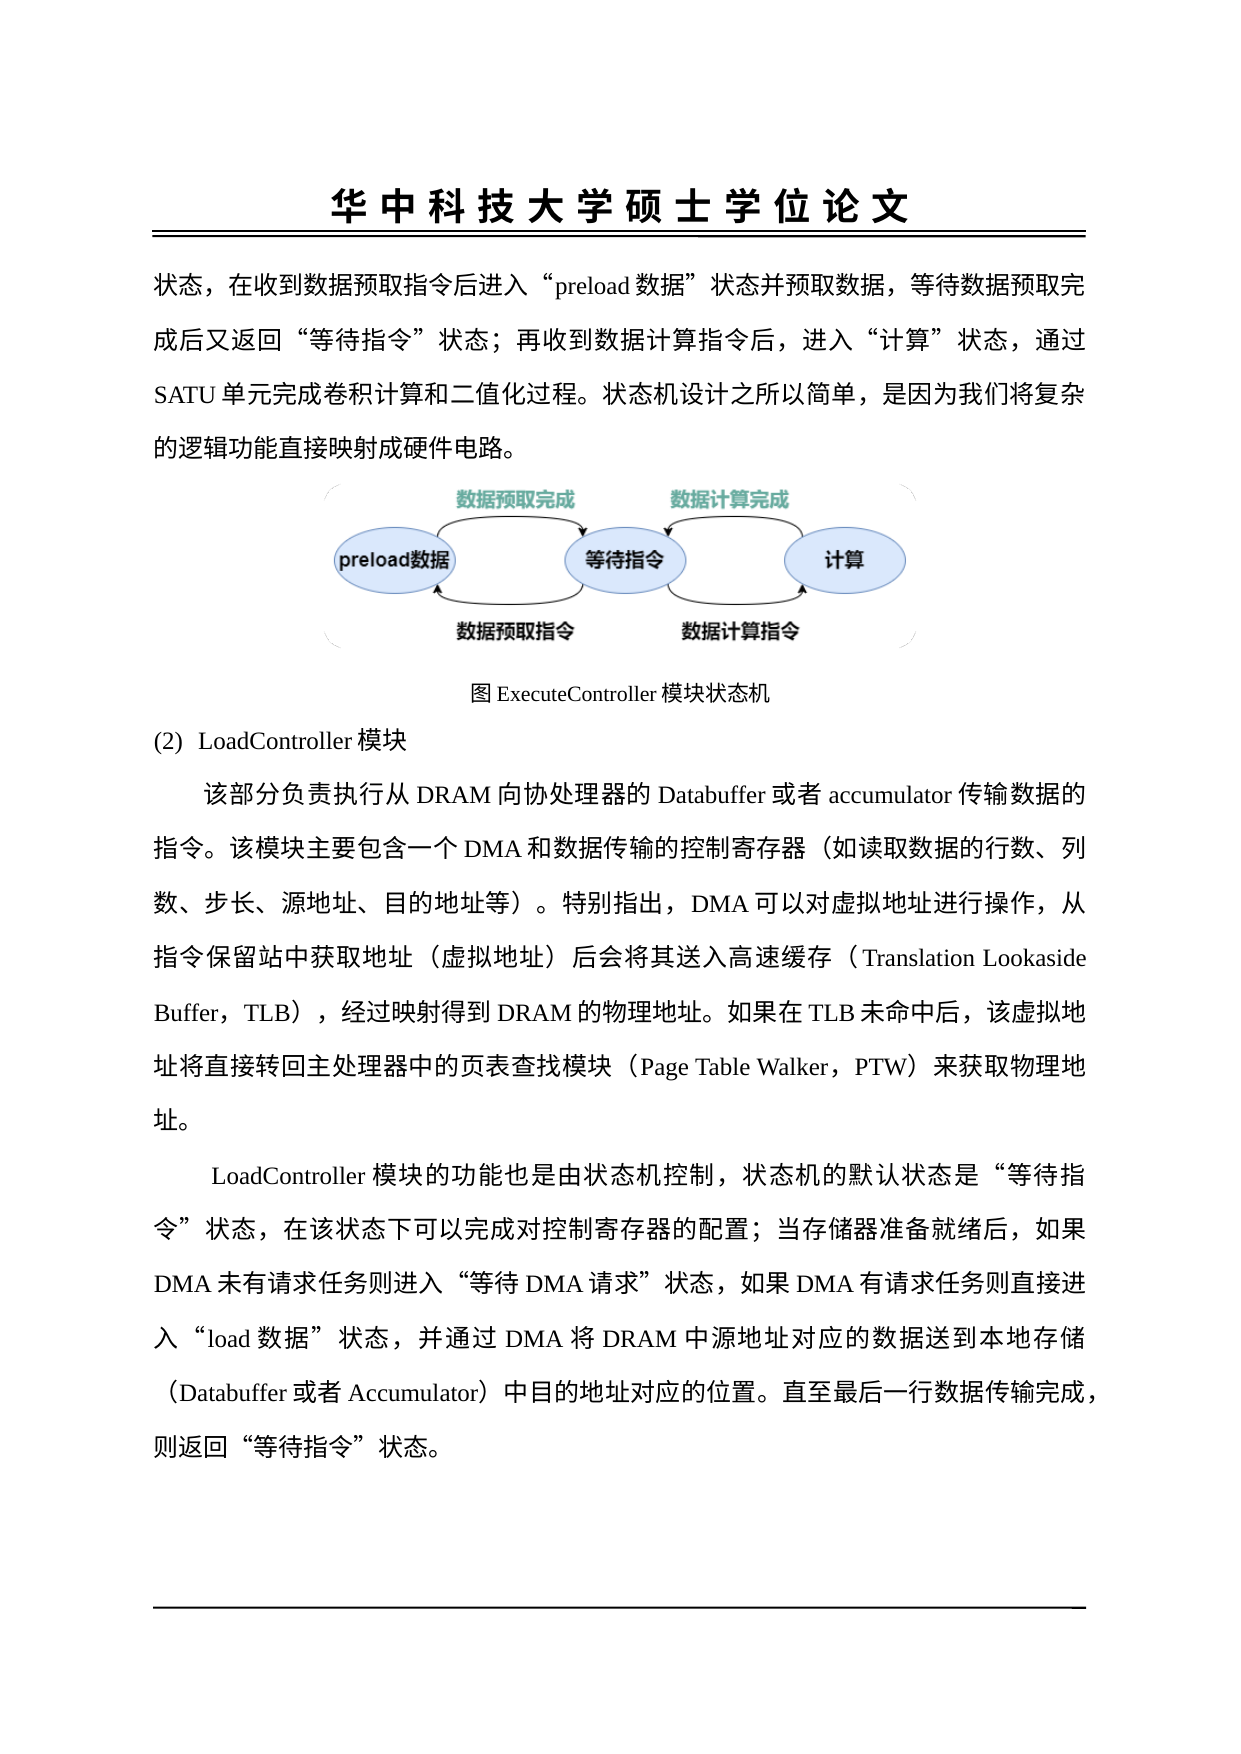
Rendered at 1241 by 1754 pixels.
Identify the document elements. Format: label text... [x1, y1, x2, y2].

text 图 ExecuteController模块状态机 [153, 676, 1087, 708]
text 该部分负责执行从DRAM向协处理器的Databuffer或者accumulator传输数据的指令。该模块主要包含一个DMA和数据传输的控制寄存器（如读取数据的行数、列数、步长、源地址、目的地址等）。特别指出，DMA可以对虚拟地址进行操作，从指令保留站中获取地址（虚拟地址）后会将其送入高速缓存（Translation Lookaside Buffer，TLB），经过映射得到DRAM的物理地址。如果在TLB未命中后，该虚拟地址将直接转回主处理器中的页表查找模块（Page Table Walker，PTW）来获取物理地址。 [153, 774, 1087, 1137]
text LoadController模块的功能也是由状态机控制，状态机的默认状态是“等待指令”状态，在该状态下可以完成对控制寄存器的配置；当存储器准备就绪后，如果DMA未有请求任务则进入“等待DMA请求”状态，如果DMA有请求任务则直接进入“load数据”状态，并通过DMA将DRAM中源地址对应的数据送到本地存储（Databuffer或者Accumulator）中目的地址对应的位置。直至最后一行数据传输完成，则返回“等待指令”状态。 [153, 1155, 1087, 1463]
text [153, 266, 1087, 465]
list LoadController模块 [153, 720, 1087, 756]
picture [323, 483, 917, 649]
